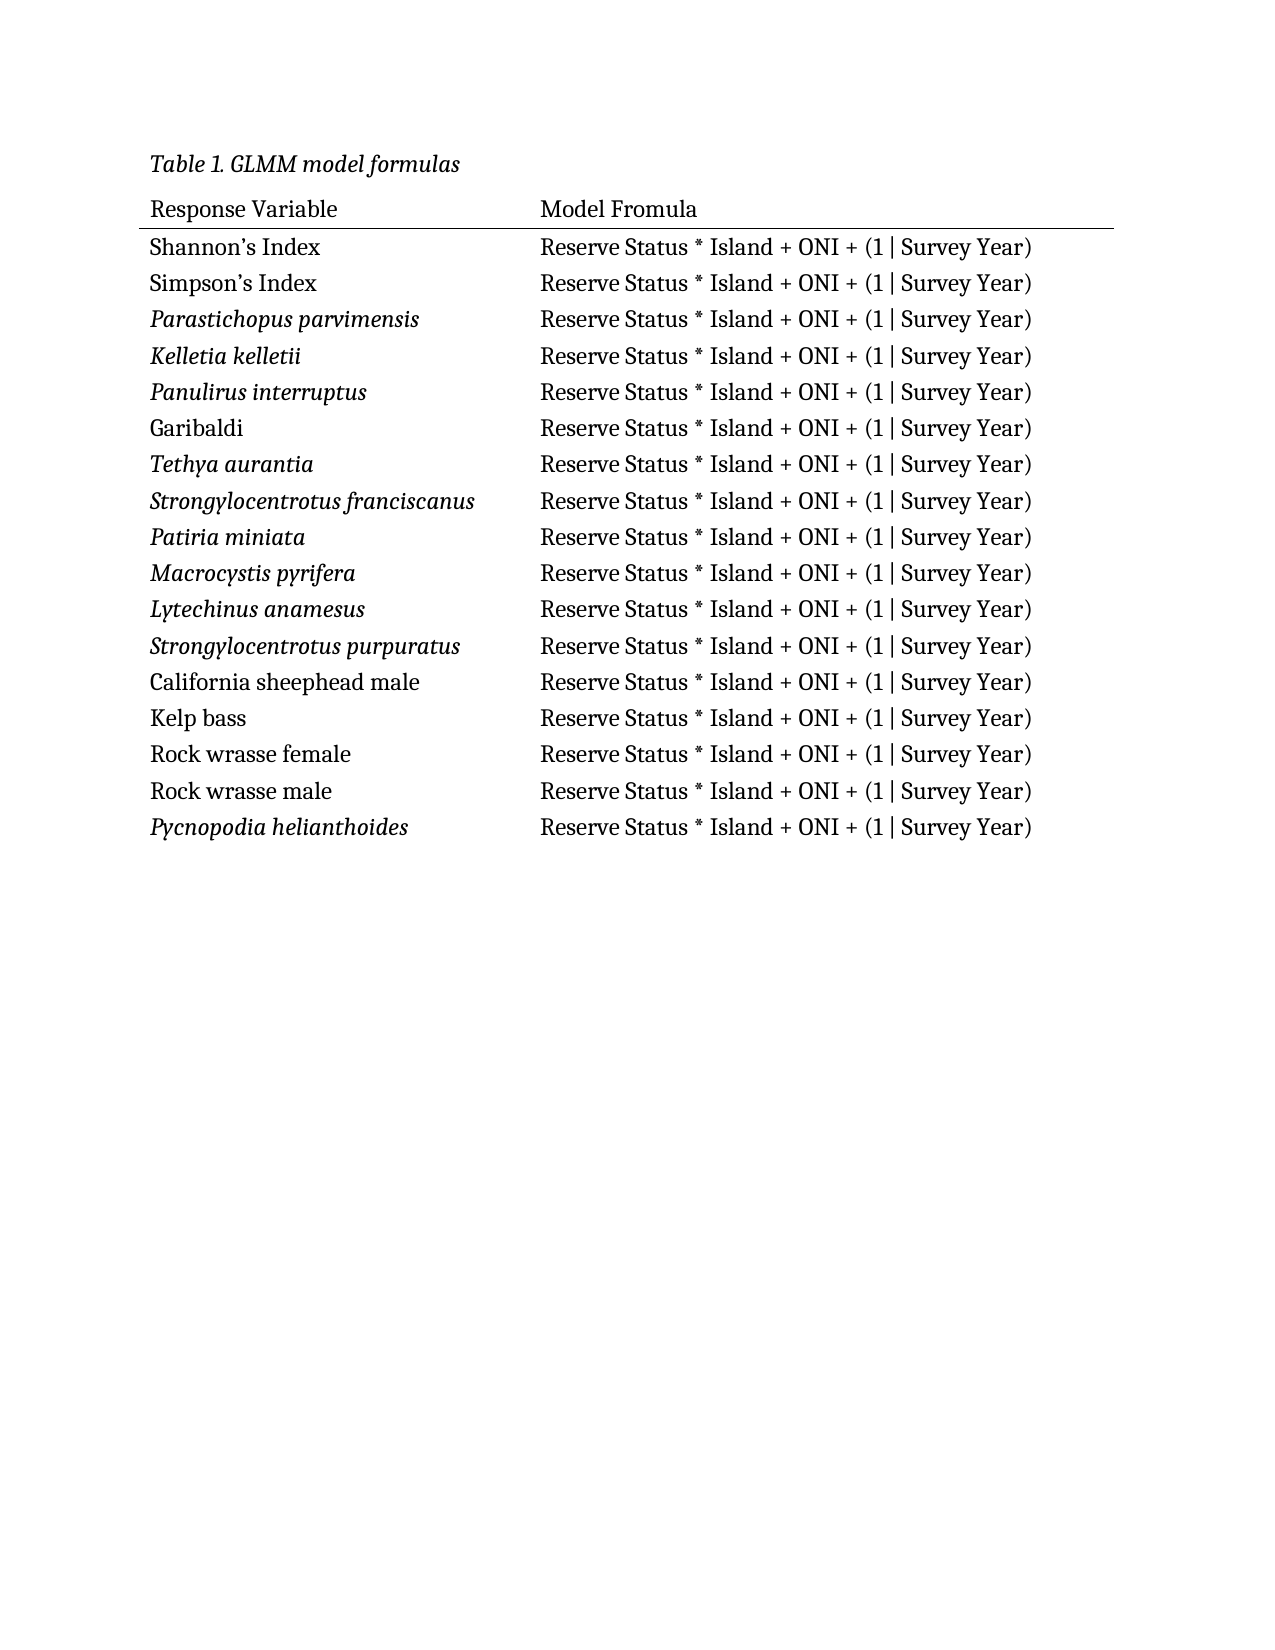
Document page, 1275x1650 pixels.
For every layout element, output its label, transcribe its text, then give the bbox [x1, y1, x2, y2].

text Table 1. GLMM model formulas [150, 150, 1125, 179]
table_cell Reserve Status * Island + ONI + (1 | Survey Year) [529, 664, 1114, 700]
table_cell Strongylocentrotus purpuratus [139, 628, 529, 664]
table_cell Simpson’s Index [139, 265, 529, 302]
table_cell Reserve Status * Island + ONI + (1 | Survey Year) [529, 302, 1114, 338]
table_cell Reserve Status * Island + ONI + (1 | Survey Year) [529, 555, 1114, 592]
table_cell Tethya aurantia [139, 447, 529, 483]
table_header Model Fromula [529, 191, 1114, 227]
table_cell Parastichopus parvimensis [139, 302, 529, 338]
table_cell Reserve Status * Island + ONI + (1 | Survey Year) [529, 737, 1114, 773]
table_cell Patiria miniata [139, 519, 529, 555]
table_cell California sheephead male [139, 664, 529, 700]
table_header Response Variable [139, 191, 529, 227]
table_cell Reserve Status * Island + ONI + (1 | Survey Year) [529, 447, 1114, 483]
table_cell Rock wrasse male [139, 773, 529, 809]
table_cell Reserve Status * Island + ONI + (1 | Survey Year) [529, 374, 1114, 410]
table_cell Garibaldi [139, 410, 529, 447]
table_cell Pycnopodia helianthoides [139, 809, 529, 845]
table_cell Panulirus interruptus [139, 374, 529, 410]
table_cell Lytechinus anamesus [139, 592, 529, 628]
table_cell Reserve Status * Island + ONI + (1 | Survey Year) [529, 483, 1114, 519]
table_cell Reserve Status * Island + ONI + (1 | Survey Year) [529, 265, 1114, 302]
table_cell Strongylocentrotus franciscanus [139, 483, 529, 519]
table_cell Reserve Status * Island + ONI + (1 | Survey Year) [529, 410, 1114, 447]
table_cell Reserve Status * Island + ONI + (1 | Survey Year) [529, 229, 1114, 265]
table_cell Reserve Status * Island + ONI + (1 | Survey Year) [529, 338, 1114, 374]
table_cell Rock wrasse female [139, 737, 529, 773]
table_cell Reserve Status * Island + ONI + (1 | Survey Year) [529, 809, 1114, 845]
table_cell Macrocystis pyrifera [139, 555, 529, 592]
table_cell Shannon’s Index [139, 229, 529, 265]
table_cell Reserve Status * Island + ONI + (1 | Survey Year) [529, 628, 1114, 664]
table_cell Reserve Status * Island + ONI + (1 | Survey Year) [529, 519, 1114, 555]
table_cell Kelp bass [139, 700, 529, 737]
table_cell Kelletia kelletii [139, 338, 529, 374]
table_cell Reserve Status * Island + ONI + (1 | Survey Year) [529, 592, 1114, 628]
table_cell Reserve Status * Island + ONI + (1 | Survey Year) [529, 773, 1114, 809]
table_cell Reserve Status * Island + ONI + (1 | Survey Year) [529, 700, 1114, 737]
